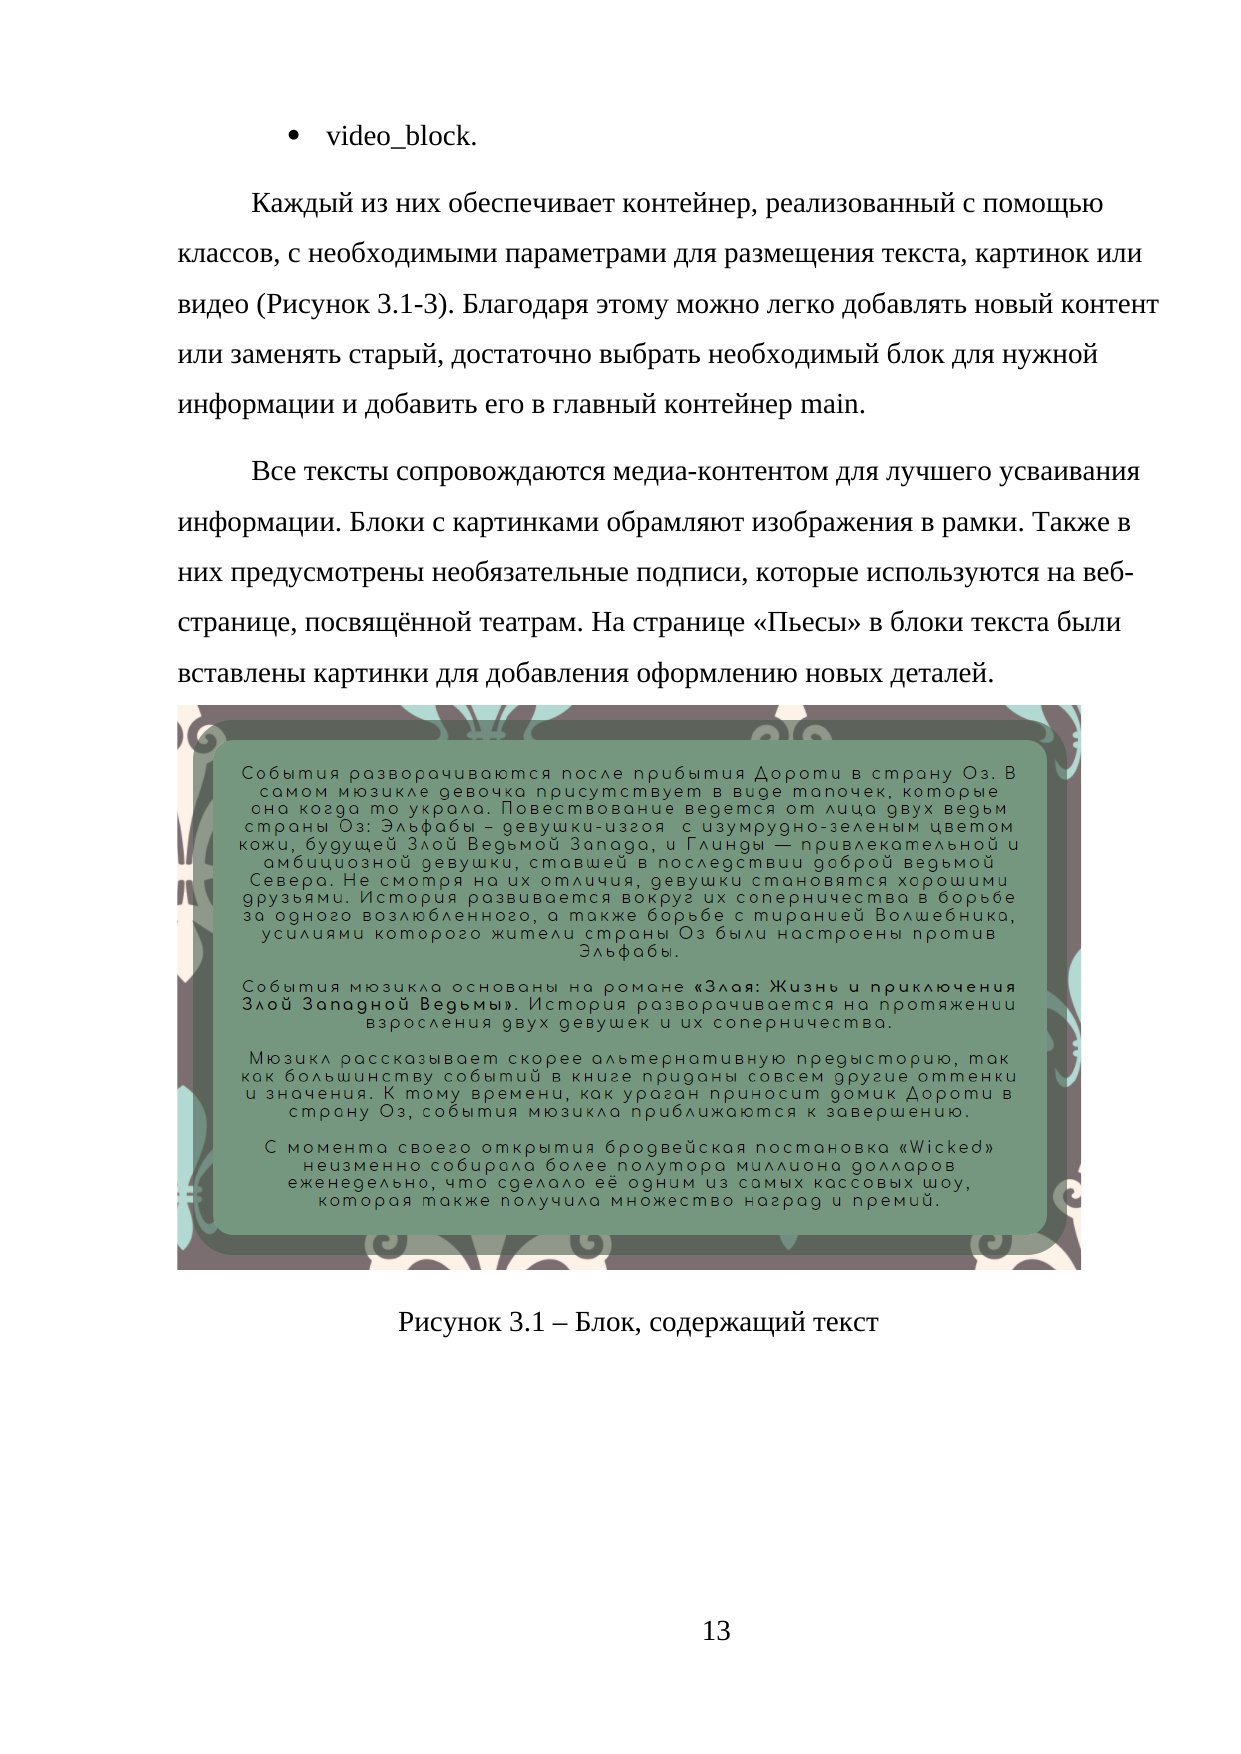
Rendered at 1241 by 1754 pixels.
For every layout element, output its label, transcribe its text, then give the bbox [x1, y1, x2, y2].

text Каждый из них обеспечивает контейнер, реализованный с помощью классов, с необходимыми параметрами для размещения текста, картинок или видео (Рисунок 3.1-3). Благодаря этому можно легко добавлять новый контент или заменять старый, достаточно выбрать необходимый блок для нужной информации и добавить его в главный контейнер main. [177, 185, 1181, 420]
picture [177, 705, 1082, 1270]
list video_block. [288, 118, 1181, 152]
